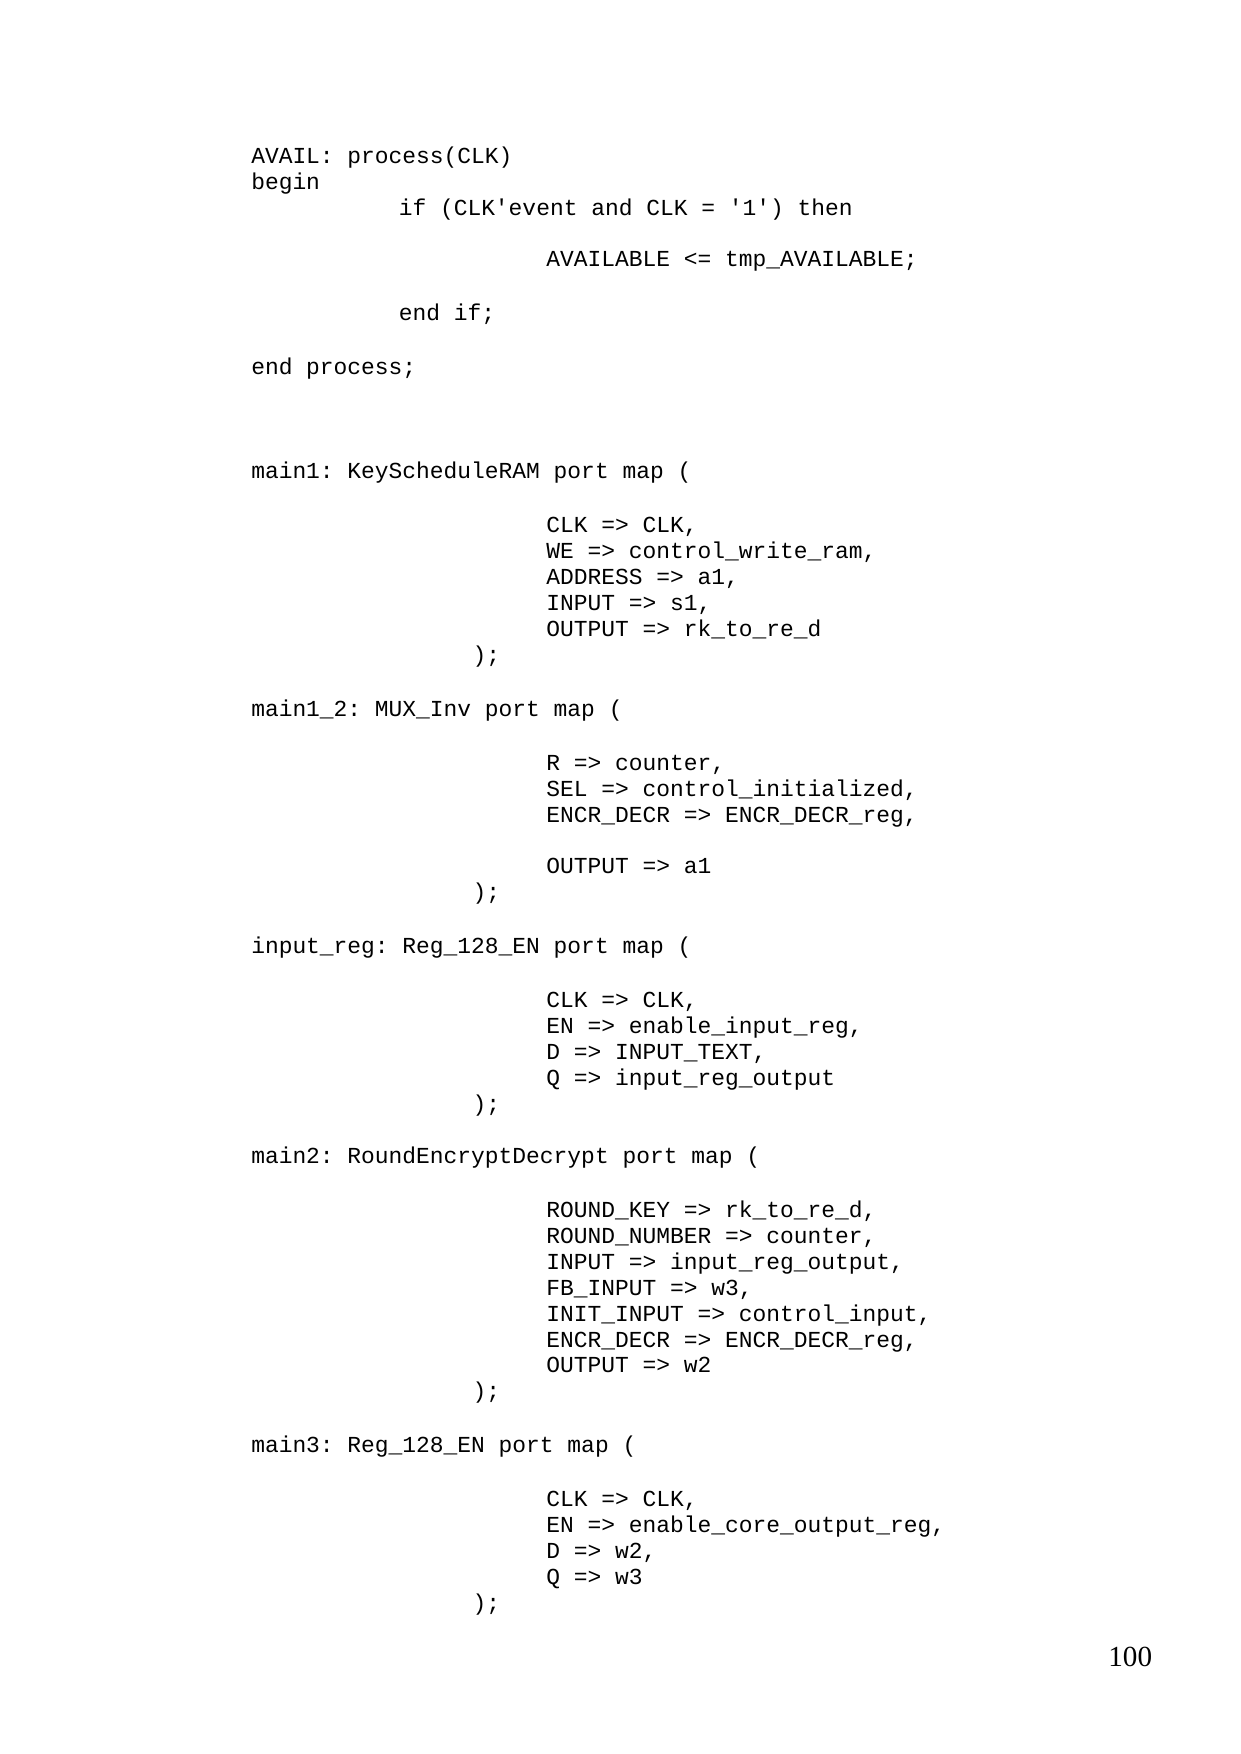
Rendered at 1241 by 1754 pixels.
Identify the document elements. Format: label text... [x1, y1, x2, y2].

text D => w2, [177, 1539, 1152, 1566]
text CLK => CLK, [177, 1488, 1152, 1514]
text AVAILABLE <= tmp_AVAILABLE; [177, 248, 1152, 274]
text ADDRESS => a1, [177, 565, 1152, 591]
text input_reg: Reg_128_EN port map ( [177, 935, 1152, 961]
text ROUND_NUMBER => counter, [177, 1224, 1152, 1250]
text EN => enable_input_reg, [177, 1014, 1152, 1041]
text ENCR_DECR => ENCR_DECR_reg, [177, 1328, 1152, 1354]
text D => INPUT_TEXT, [177, 1041, 1152, 1066]
text ); [177, 881, 1152, 907]
text CLK => CLK, [177, 989, 1152, 1014]
text Q => input_reg_output [177, 1066, 1152, 1092]
text main1: KeyScheduleRAM port map ( [177, 459, 1152, 485]
text CLK => CLK, [177, 513, 1152, 539]
text ); [177, 1092, 1152, 1118]
text OUTPUT => rk_to_re_d [177, 617, 1152, 643]
text main2: RoundEncryptDecrypt port map ( [177, 1144, 1152, 1170]
text AVAIL: process(CLK) [177, 144, 1152, 170]
text INIT_INPUT => control_input, [177, 1302, 1152, 1328]
text end process; [177, 356, 1152, 382]
text OUTPUT => w2 [177, 1354, 1152, 1380]
text INPUT => s1, [177, 591, 1152, 617]
text Q => w3 [177, 1566, 1152, 1591]
text WE => control_write_ram, [177, 539, 1152, 565]
text FB_INPUT => w3, [177, 1276, 1152, 1302]
text SEL => control_initialized, [177, 777, 1152, 803]
text INPUT => input_reg_output, [177, 1250, 1152, 1276]
text ENCR_DECR => ENCR_DECR_reg, [177, 803, 1152, 855]
text ); [177, 1591, 1152, 1617]
text EN => enable_core_output_reg, [177, 1514, 1152, 1539]
text R => counter, [177, 751, 1152, 777]
text begin [177, 170, 1152, 196]
text main1_2: MUX_Inv port map ( [177, 697, 1152, 723]
text ); [177, 643, 1152, 669]
text ); [177, 1380, 1152, 1406]
text OUTPUT => a1 [177, 855, 1152, 881]
text end if; [177, 302, 1152, 328]
text main3: Reg_128_EN port map ( [177, 1434, 1152, 1460]
text if (CLK'event and CLK = '1') then [177, 196, 1152, 222]
text ROUND_KEY => rk_to_re_d, [177, 1198, 1152, 1224]
